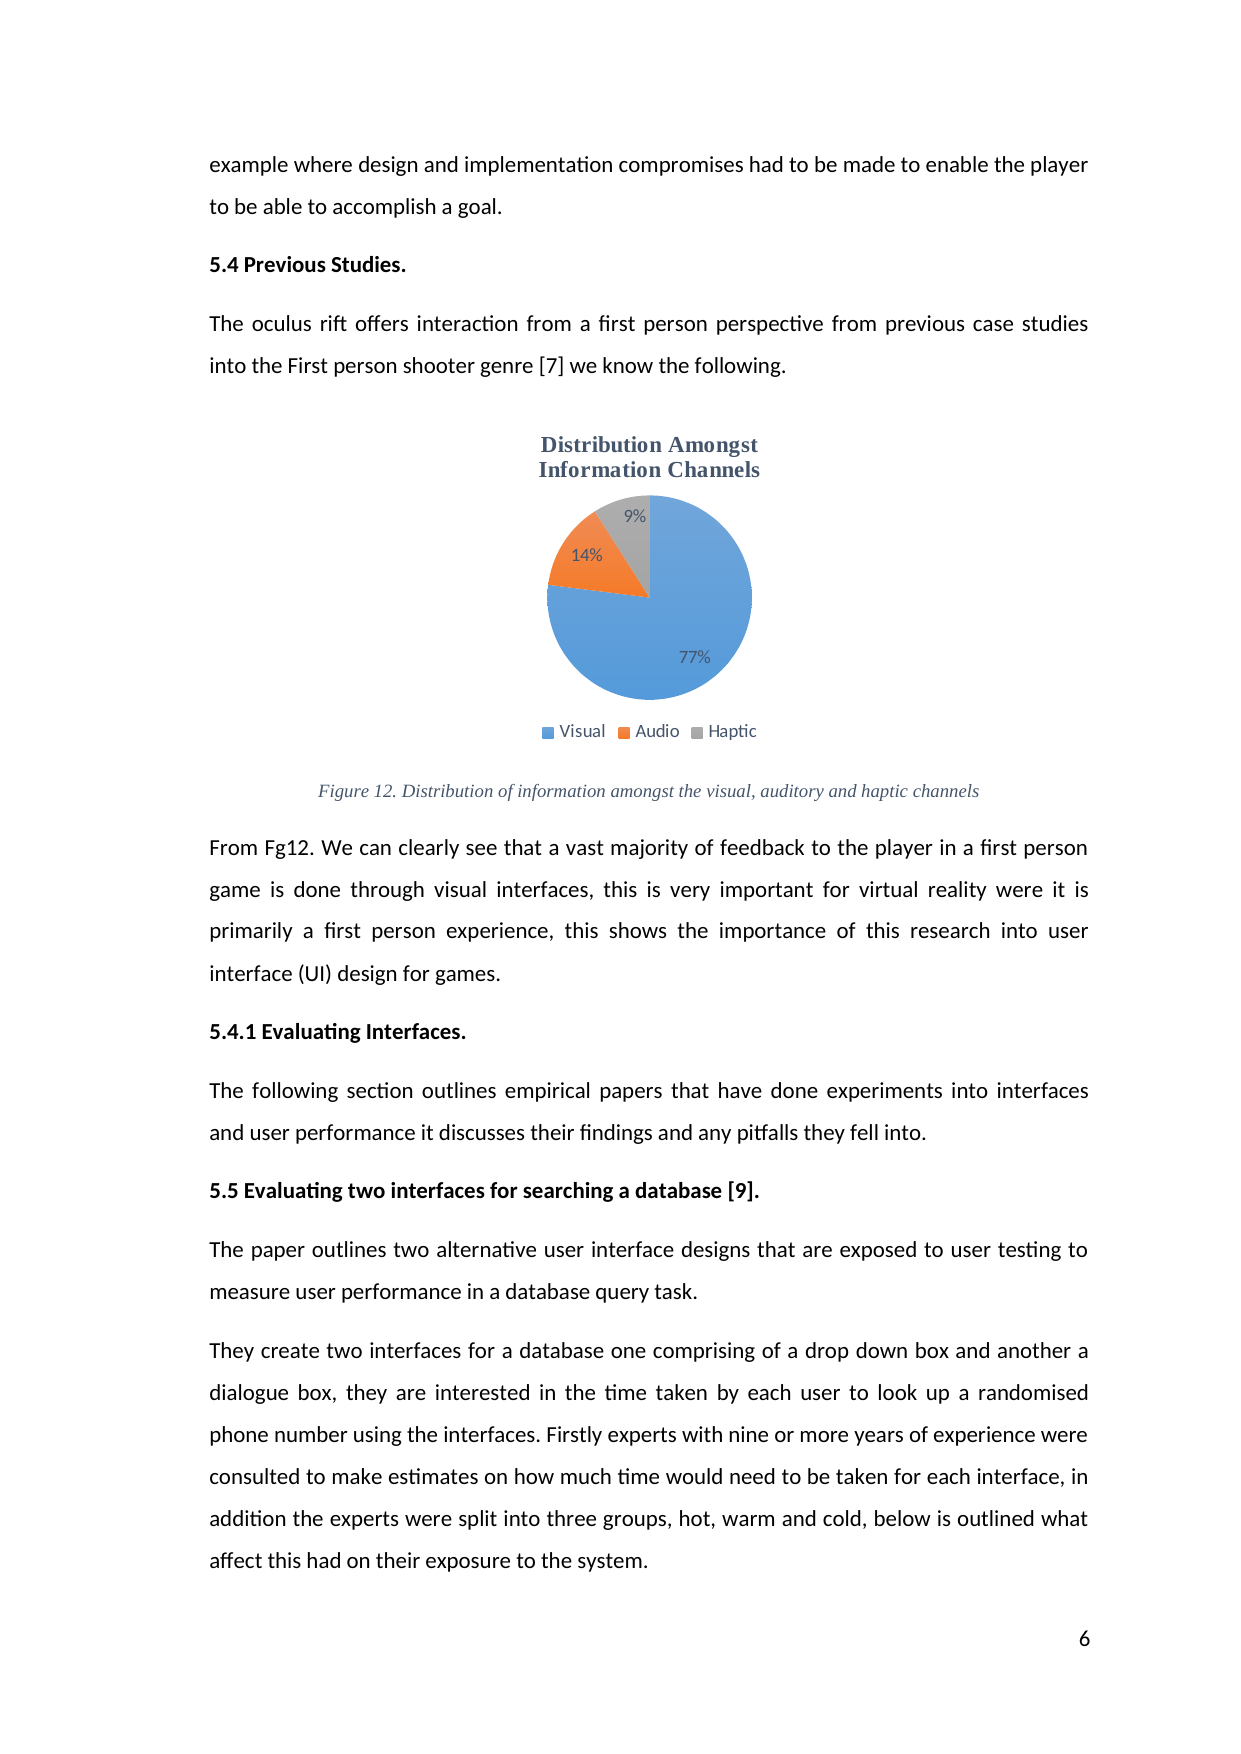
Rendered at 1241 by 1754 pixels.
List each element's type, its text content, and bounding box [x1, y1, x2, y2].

text They create two interfaces for a database one comprising of a drop down box and another a dialogue box, they are interested in the time taken by each user to look up a randomised phone number using the interfaces. Firstly experts with nine or more years of experience were consulted to make estimates on how much time would need to be taken for each interface, in addition the experts were split into three groups, hot, warm and cold, below is outlined what affect this had on their exposure to the system. [209, 1336, 1090, 1574]
subtitle 5.4 Previous Studies. [209, 251, 1090, 279]
subtitle 5.4.1 Evaluating Interfaces. [209, 1017, 1090, 1045]
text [209, 150, 1090, 220]
text The oculus rift offers interaction from a first person perspective from previous case studies into the First person shooter genre [7] we know the following. [209, 309, 1090, 379]
subtitle 5.5 Evaluating two interfaces for searching a database [9]. [209, 1177, 1090, 1204]
text From Fg12. We can clearly see that a vast majority of feedback to the player in a first person game is done through visual interfaces, this is very important for virtual reality were it is primarily a first person experience, this shows the importance of this research into user interface (UI) design for games. [209, 833, 1090, 987]
text The following section outlines empirical papers that have done experiments into interfaces and user performance it discusses their findings and any pitfalls they fell into. [209, 1076, 1090, 1146]
text The paper outlines two alternative user interface designs that are exposed to user testing to measure user performance in a database query task. [209, 1235, 1090, 1305]
text Figure 12. Distribution of information amongst the visual, auditory and haptic channels [209, 779, 1090, 801]
